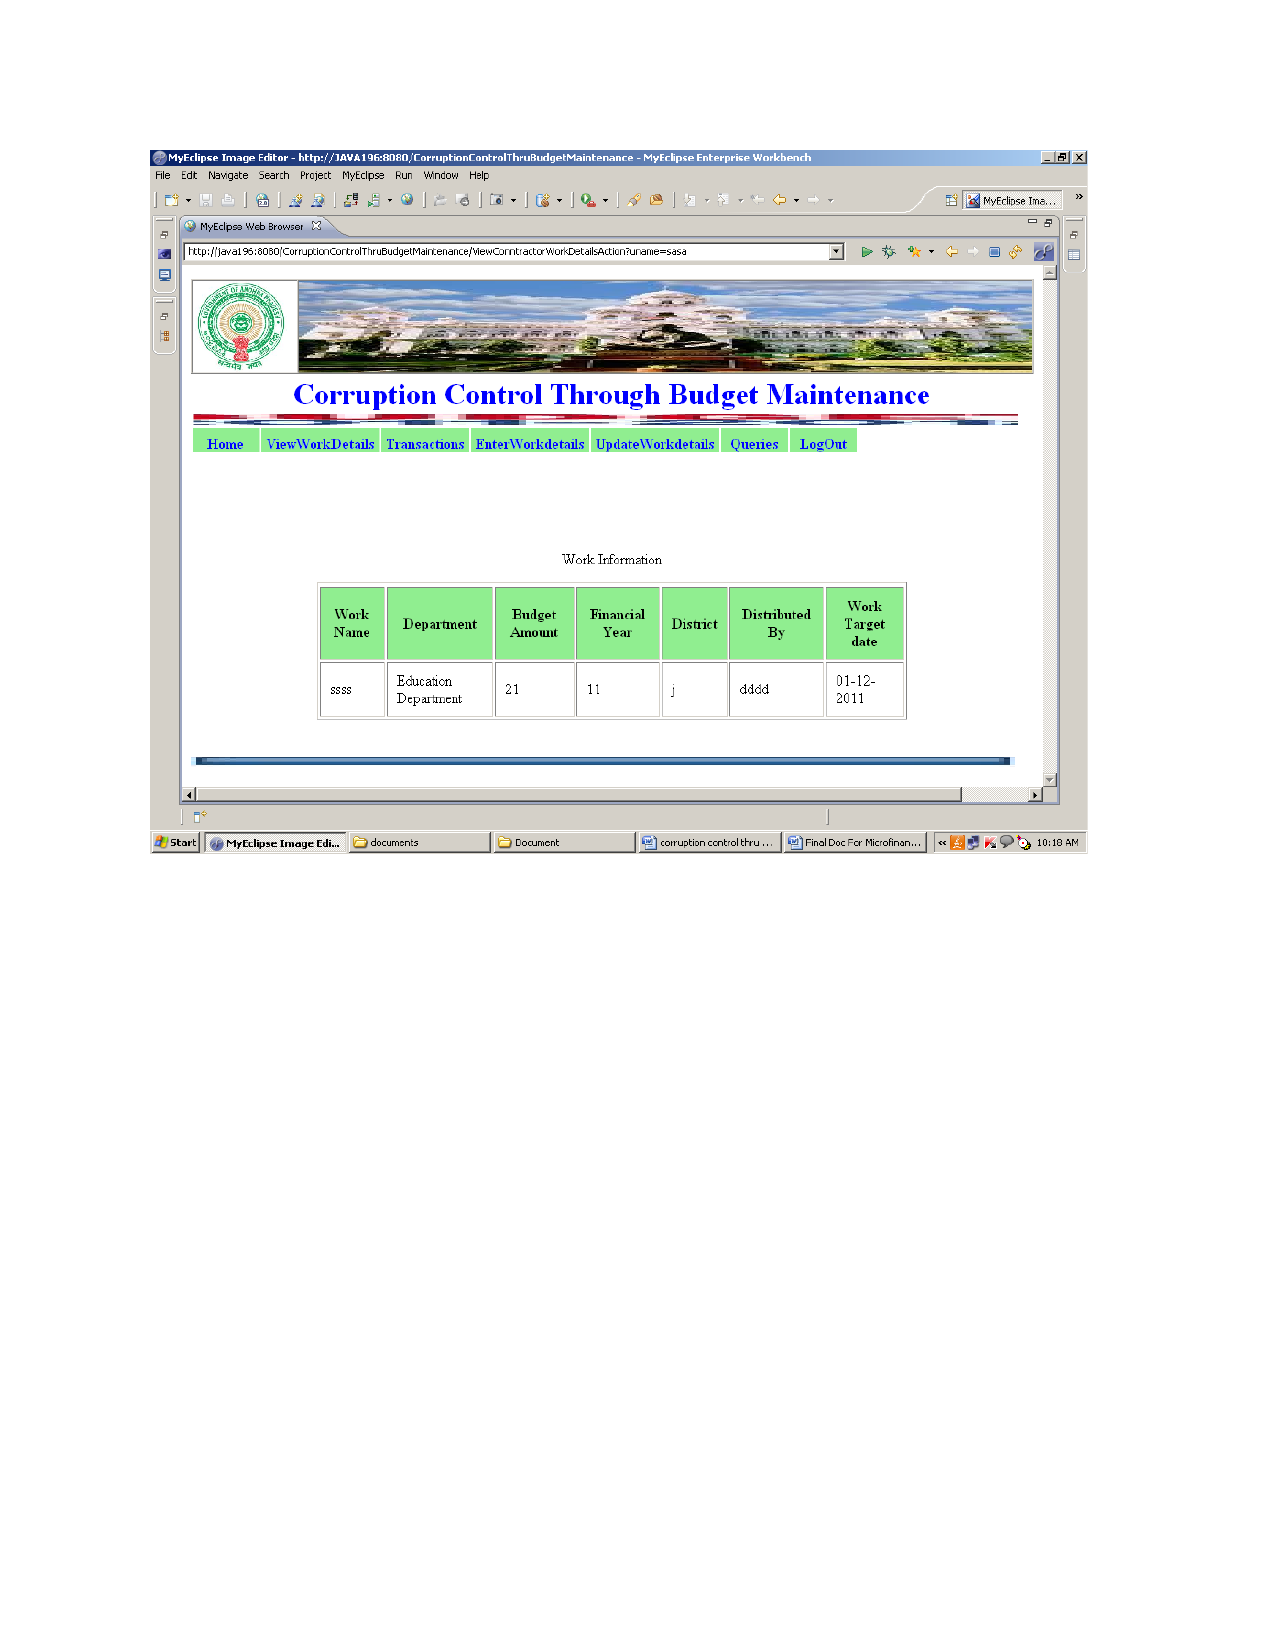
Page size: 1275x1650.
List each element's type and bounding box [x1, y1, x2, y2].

picture [150, 150, 1088, 854]
